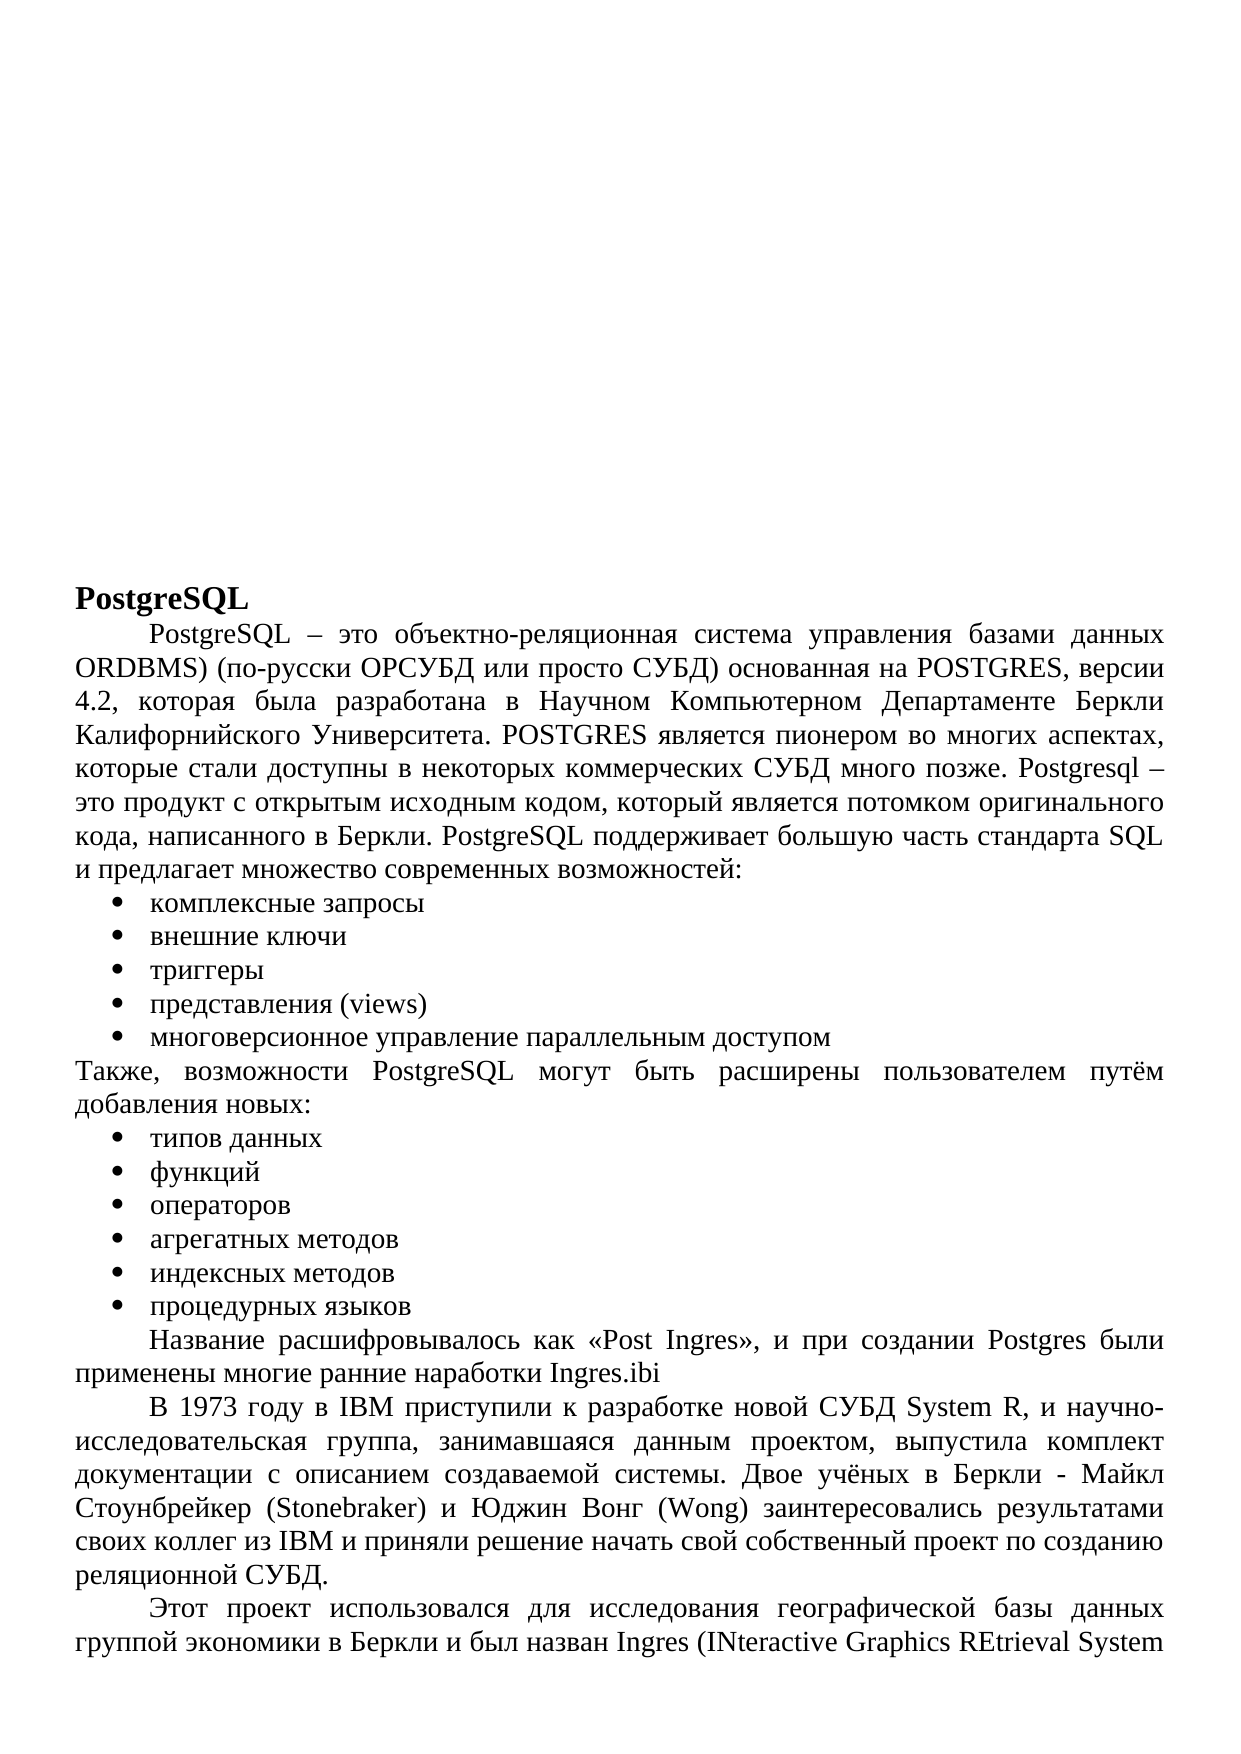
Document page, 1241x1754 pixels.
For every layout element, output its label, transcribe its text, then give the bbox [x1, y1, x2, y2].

list представления (views) [112, 986, 1165, 1019]
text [75, 1590, 1165, 1657]
list типов данных [112, 1120, 1165, 1154]
text PostgreSQL – это объектно-реляционная система управления базами данных ORDBMS) (по-русски ОРСУБД или просто СУБД) основанная на POSTGRES, версии 4.2, которая была разработана в Научном Компьютерном Департаменте Беркли Калифорнийского Университета. POSTGRES является пионером во многих аспектах, которые стали доступны в некоторых коммерческих СУБД много позже. Postgresql – это продукт с открытым исходным кодом, который является потомком оригинального кода, написанного в Беркли. PostgreSQL поддерживает большую часть стандарта SQL и предлагает множество современных возможностей: [75, 616, 1165, 885]
list многоверсионное управление параллельным доступом [112, 1019, 1165, 1053]
text Также, возможности PostgreSQL могут быть расширены пользователем путём добавления новых: [75, 1053, 1165, 1120]
list операторов [112, 1187, 1165, 1221]
list индексных методов [112, 1255, 1165, 1288]
list процедурных языков [112, 1288, 1165, 1322]
list агрегатных методов [112, 1221, 1165, 1255]
list внешние ключи [112, 918, 1165, 952]
text Название расшифровывалось как «Post Ingres», и при создании Postgres были применены многие ранние наработки Ingres.ibi [75, 1322, 1165, 1389]
text В 1973 году в IBM приступили к разработке новой СУБД System R, и научно-исследовательская группа, занимавшаяся данным проектом, выпустила комплект документации с описанием создаваемой системы. Двое учёных в Беркли - Майкл Стоунбрейкер (Stonebraker) и Юджин Вонг (Wong) заинтересовались результатами своих коллег из IBM и приняли решение начать свой собственный проект по созданию реляционной СУБД. [75, 1389, 1165, 1590]
list триггеры [112, 952, 1165, 986]
list функций [112, 1154, 1165, 1187]
list комплексные запросы [112, 885, 1165, 918]
text PostgreSQL [75, 578, 1165, 616]
